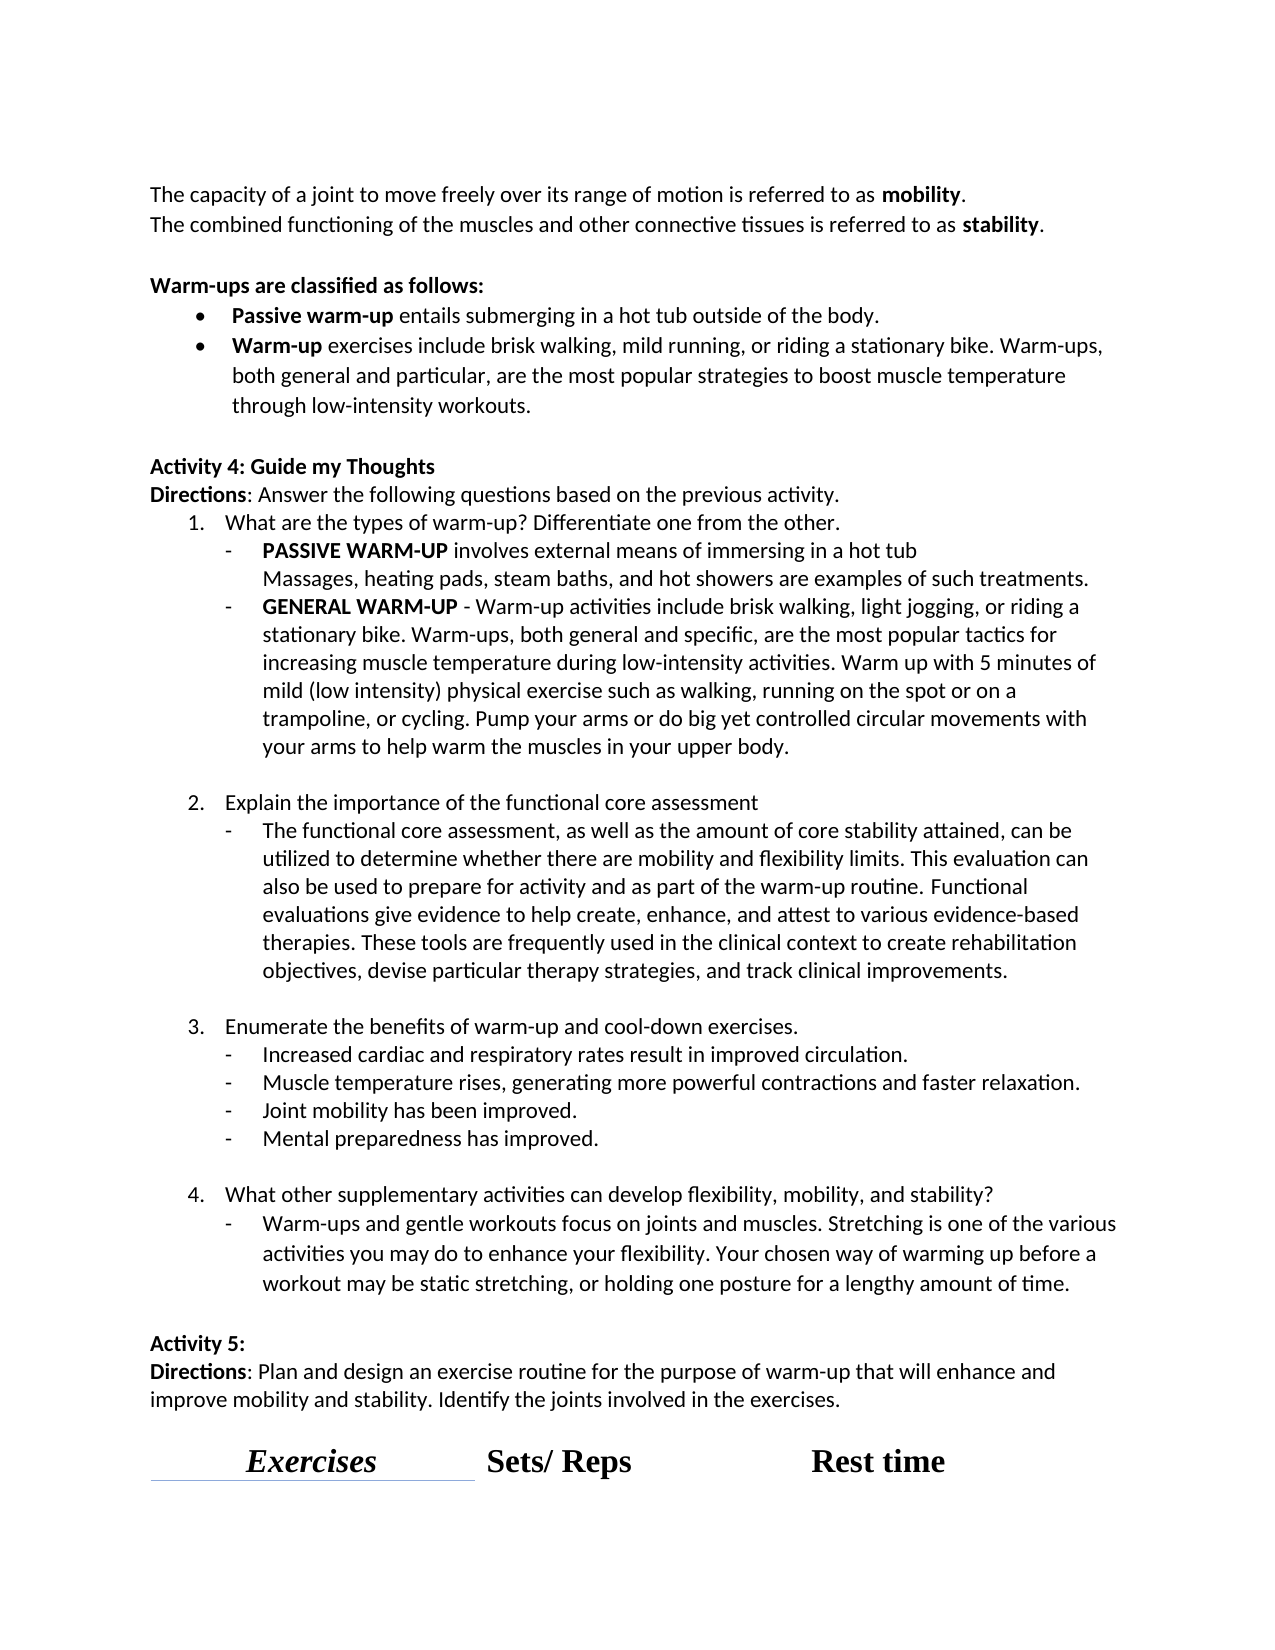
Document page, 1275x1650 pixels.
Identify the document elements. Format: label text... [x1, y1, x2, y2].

text Directions: Plan and design an exercise routine for the purpose of warm-up that will enhance and improve mobility and stability. Identify the joints involved in the exercises. [150, 1357, 1125, 1413]
text Warm-ups are classified as follows: [150, 271, 1125, 299]
text The combined functioning of the muscles and other connective tissues is referred to as stability. [150, 210, 1125, 238]
list Joint mobility has been improved. [225, 1097, 1125, 1124]
text Activity 5: [150, 1329, 1125, 1357]
list Muscle temperature rises, generating more powerful contractions and faster relaxation. [225, 1068, 1125, 1097]
list Passive warm-up entails submerging in a hot tub outside of the body. [194, 301, 1125, 329]
list PASSIVE WARM-UP involves external means of immersing in a hot tub [225, 536, 1125, 564]
table_header Sets/ Reps [475, 1442, 800, 1480]
table_header Exercises [151, 1442, 475, 1480]
list Mental preparedness has improved. [225, 1124, 1125, 1153]
text The capacity of a joint to move freely over its range of motion is referred to as mobility. [150, 180, 1125, 208]
list Explain the importance of the functional core assessment [187, 788, 1125, 816]
list What other supplementary activities can develop flexibility, mobility, and stability? [187, 1181, 1125, 1209]
list The functional core assessment, as well as the amount of core stability attained, can be utilized to determine whether there are mobility and flexibility limits. This evaluation can also be used to prepare for activity and as part of the warm-up routine. Functional evaluations give evidence to help create, enhance, and attest to various evidence-based therapies. These tools are frequently used in the clinical context to create rehabilitation objectives, devise particular therapy strategies, and track clinical improvements. [225, 816, 1125, 984]
list GENERAL WARM-UP - Warm-up activities include brisk walking, light jogging, or riding a stationary bike. Warm-ups, both general and specific, are the most popular tactics for increasing muscle temperature during low-intensity activities. Warm up with 5 minutes of mild (low intensity) physical exercise such as walking, running on the spot or on a trampoline, or cycling. Pump your arms or do big yet controlled circular movements with your arms to help warm the muscles in your upper body. [225, 592, 1125, 760]
list Enumerate the benefits of warm-up and cool-down exercises. [187, 1012, 1125, 1041]
list Massages, heating pads, steam baths, and hot showers are examples of such treatments. [262, 564, 1125, 592]
text Directions: Answer the following questions based on the previous activity. [150, 480, 1125, 508]
list What are the types of warm-up? Differentiate one from the other. [187, 508, 1125, 536]
text Activity 4: Guide my Thoughts [150, 452, 1125, 480]
list Warm-ups and gentle workouts focus on joints and muscles. Stretching is one of the various activities you may do to enhance your flexibility. Your chosen way of warming up before a workout may be static stretching, or holding one posture for a lengthy amount of time. [225, 1209, 1125, 1297]
list Increased cardiac and respiratory rates result in improved circulation. [225, 1041, 1125, 1068]
list Warm-up exercises include brisk walking, mild running, or riding a stationary bike. Warm-ups, both general and particular, are the most popular strategies to boost muscle temperature through low-intensity workouts. [194, 331, 1125, 420]
table_header Rest time [800, 1442, 1124, 1480]
